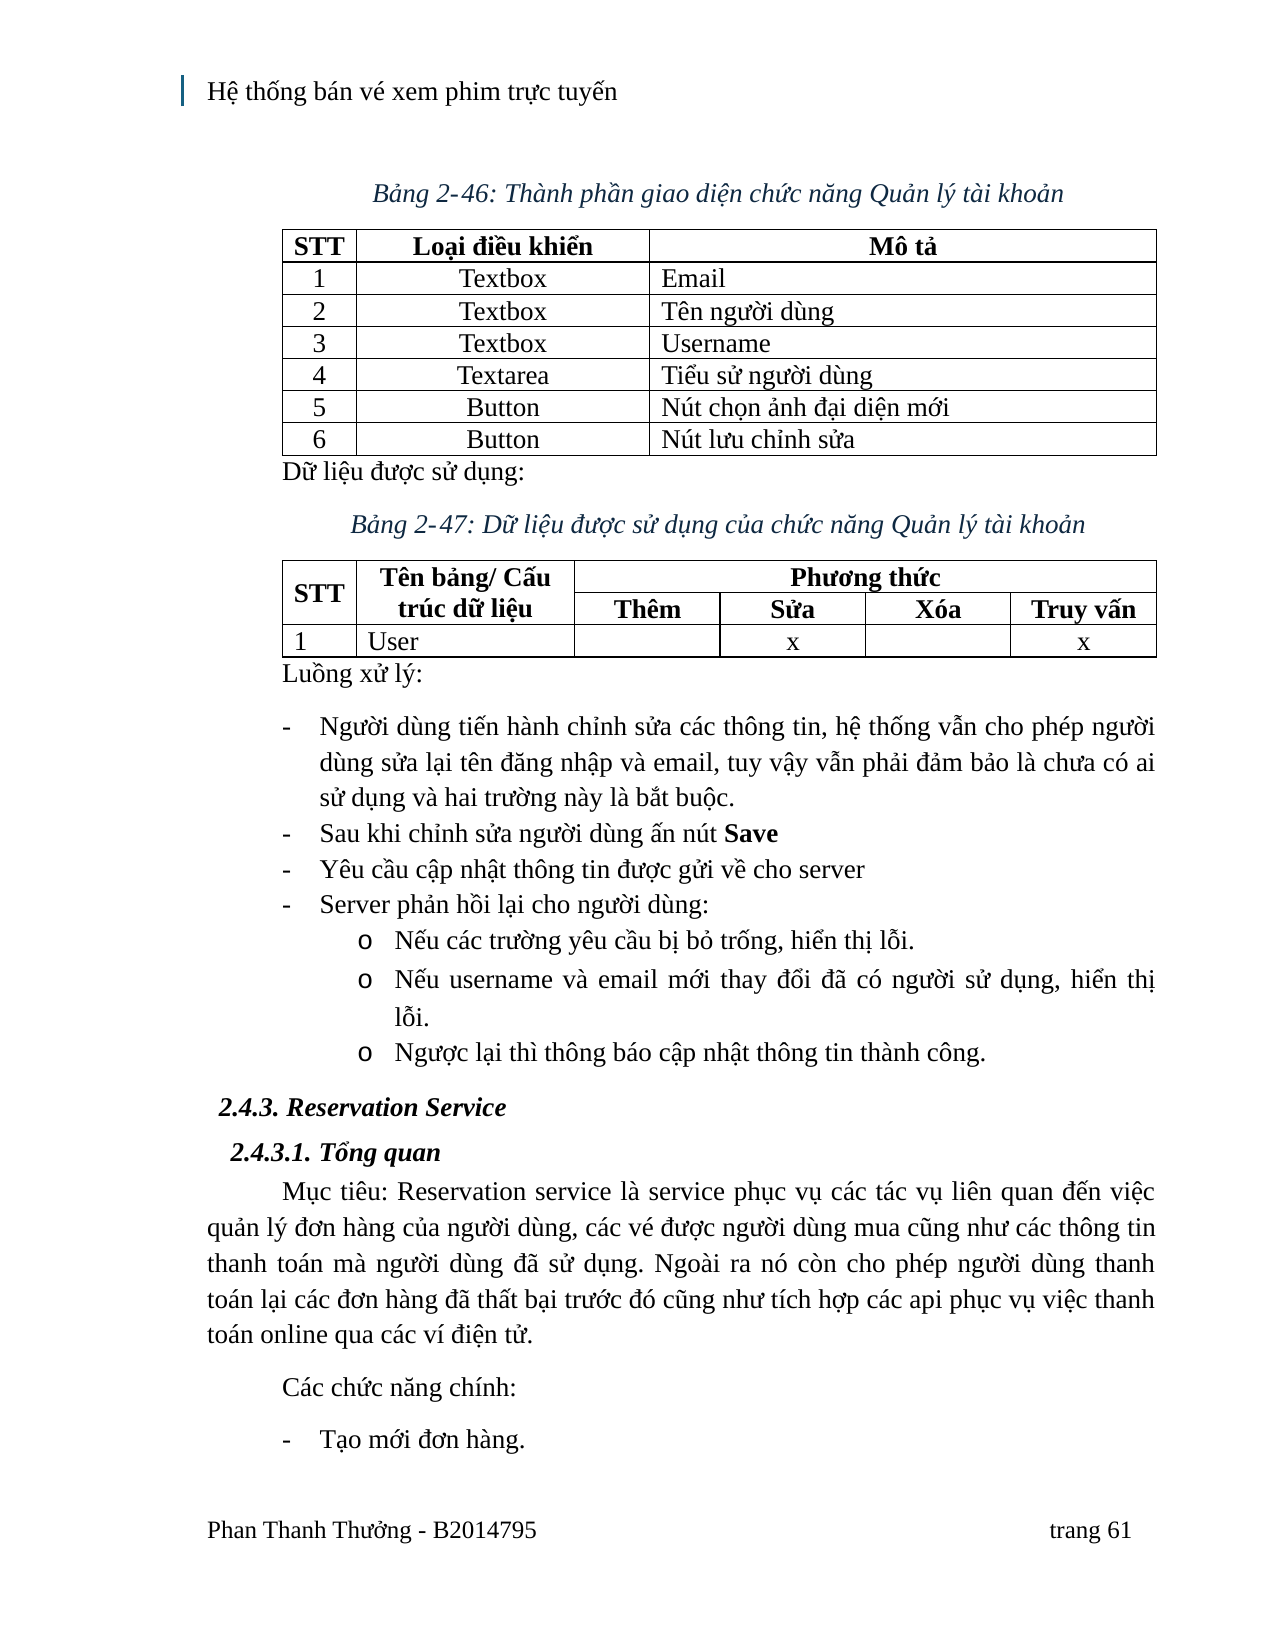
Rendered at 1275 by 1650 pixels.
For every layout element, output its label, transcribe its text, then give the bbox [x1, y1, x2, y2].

list Sau khi chỉnh sửa người dùng ấn nút Save [282, 817, 1157, 848]
table_cell Nút chọn ảnh đại diện mới [650, 391, 1156, 422]
table_cell [866, 625, 1010, 656]
table_cell Textbox [357, 263, 649, 293]
table_header STT [283, 230, 356, 261]
list Server phản hồi lại cho người dùng: [282, 888, 1157, 920]
table_cell Nút lưu chỉnh sửa [650, 423, 1156, 454]
text Các chức năng chính: [207, 1371, 1157, 1402]
table_cell 2 [283, 295, 356, 326]
table_cell 5 [283, 391, 356, 422]
table_cell 1 [283, 625, 356, 656]
table_cell 1 [283, 263, 356, 293]
subtitle Reservation Service [218, 1092, 1157, 1123]
table_cell User [357, 625, 574, 656]
table_cell x [721, 625, 865, 656]
table_cell Textbox [357, 327, 649, 358]
table_cell 4 [283, 359, 356, 390]
table_cell Email [650, 263, 1156, 293]
list Nếu các trường yêu cầu bị bỏ trống, hiển thị lỗi. [357, 924, 1157, 958]
text Mục tiêu: Reservation service là service phục vụ các tác vụ liên quan đến việc quản lý đơn hàng của người dùng, các vé được người dùng mua cũng như các thông tin thanh toán mà người dùng đã sử dụng. Ngoài ra nó còn cho phép người dùng thanh toán lại các đơn hàng đã thất bại trước đó cũng như tích hợp các api phục vụ việc thanh toán online qua các ví điện tử. [207, 1176, 1157, 1349]
table_cell Tiểu sử người dùng [650, 359, 1156, 390]
table_header Tên bảng/ Cấu trúc dữ liệu [357, 561, 574, 624]
text Luồng xử lý: [207, 657, 1157, 689]
list Tạo mới đơn hàng. [282, 1423, 1157, 1454]
table_cell Button [357, 423, 649, 454]
table_cell Textbox [357, 295, 649, 326]
table_header Phương thức [575, 561, 1156, 592]
list Người dùng tiến hành chỉnh sửa các thông tin, hệ thống vẫn cho phép người dùng sửa lại tên đăng nhập và email, tuy vậy vẫn phải đảm bảo là chưa có ai sử dụng và hai trường này là bắt buộc. [282, 710, 1157, 812]
table_cell 6 [283, 423, 356, 454]
table_cell Truy vấn [1011, 593, 1156, 624]
table_cell Username [650, 327, 1156, 358]
table_cell Thêm [575, 593, 719, 624]
list Nếu username và email mới thay đổi đã có người sử dụng, hiển thị lỗi. [357, 963, 1157, 1032]
subtitle Tổng quan [230, 1136, 1157, 1167]
list Ngược lại thì thông báo cập nhật thông tin thành công. [357, 1036, 1157, 1070]
table_cell [575, 625, 719, 656]
table_cell Textarea [357, 359, 649, 390]
table_cell Button [357, 391, 649, 422]
table_header STT [283, 561, 356, 624]
table_cell Tên người dùng [650, 295, 1156, 326]
table_cell Xóa [866, 593, 1010, 624]
table_cell 3 [283, 327, 356, 358]
text Bảng 2-47: Dữ liệu được sử dụng của chức năng Quản lý tài khoản [207, 508, 1157, 539]
list Yêu cầu cập nhật thông tin được gửi về cho server [282, 853, 1157, 884]
table_cell x [1011, 625, 1156, 656]
text Bảng 2-46: Thành phần giao diện chức năng Quản lý tài khoản [207, 177, 1157, 208]
table_header Mô tả [650, 230, 1156, 261]
table_cell Sửa [721, 593, 865, 624]
text Dữ liệu được sử dụng: [207, 456, 1157, 487]
table_header Loại điều khiển [357, 230, 649, 261]
